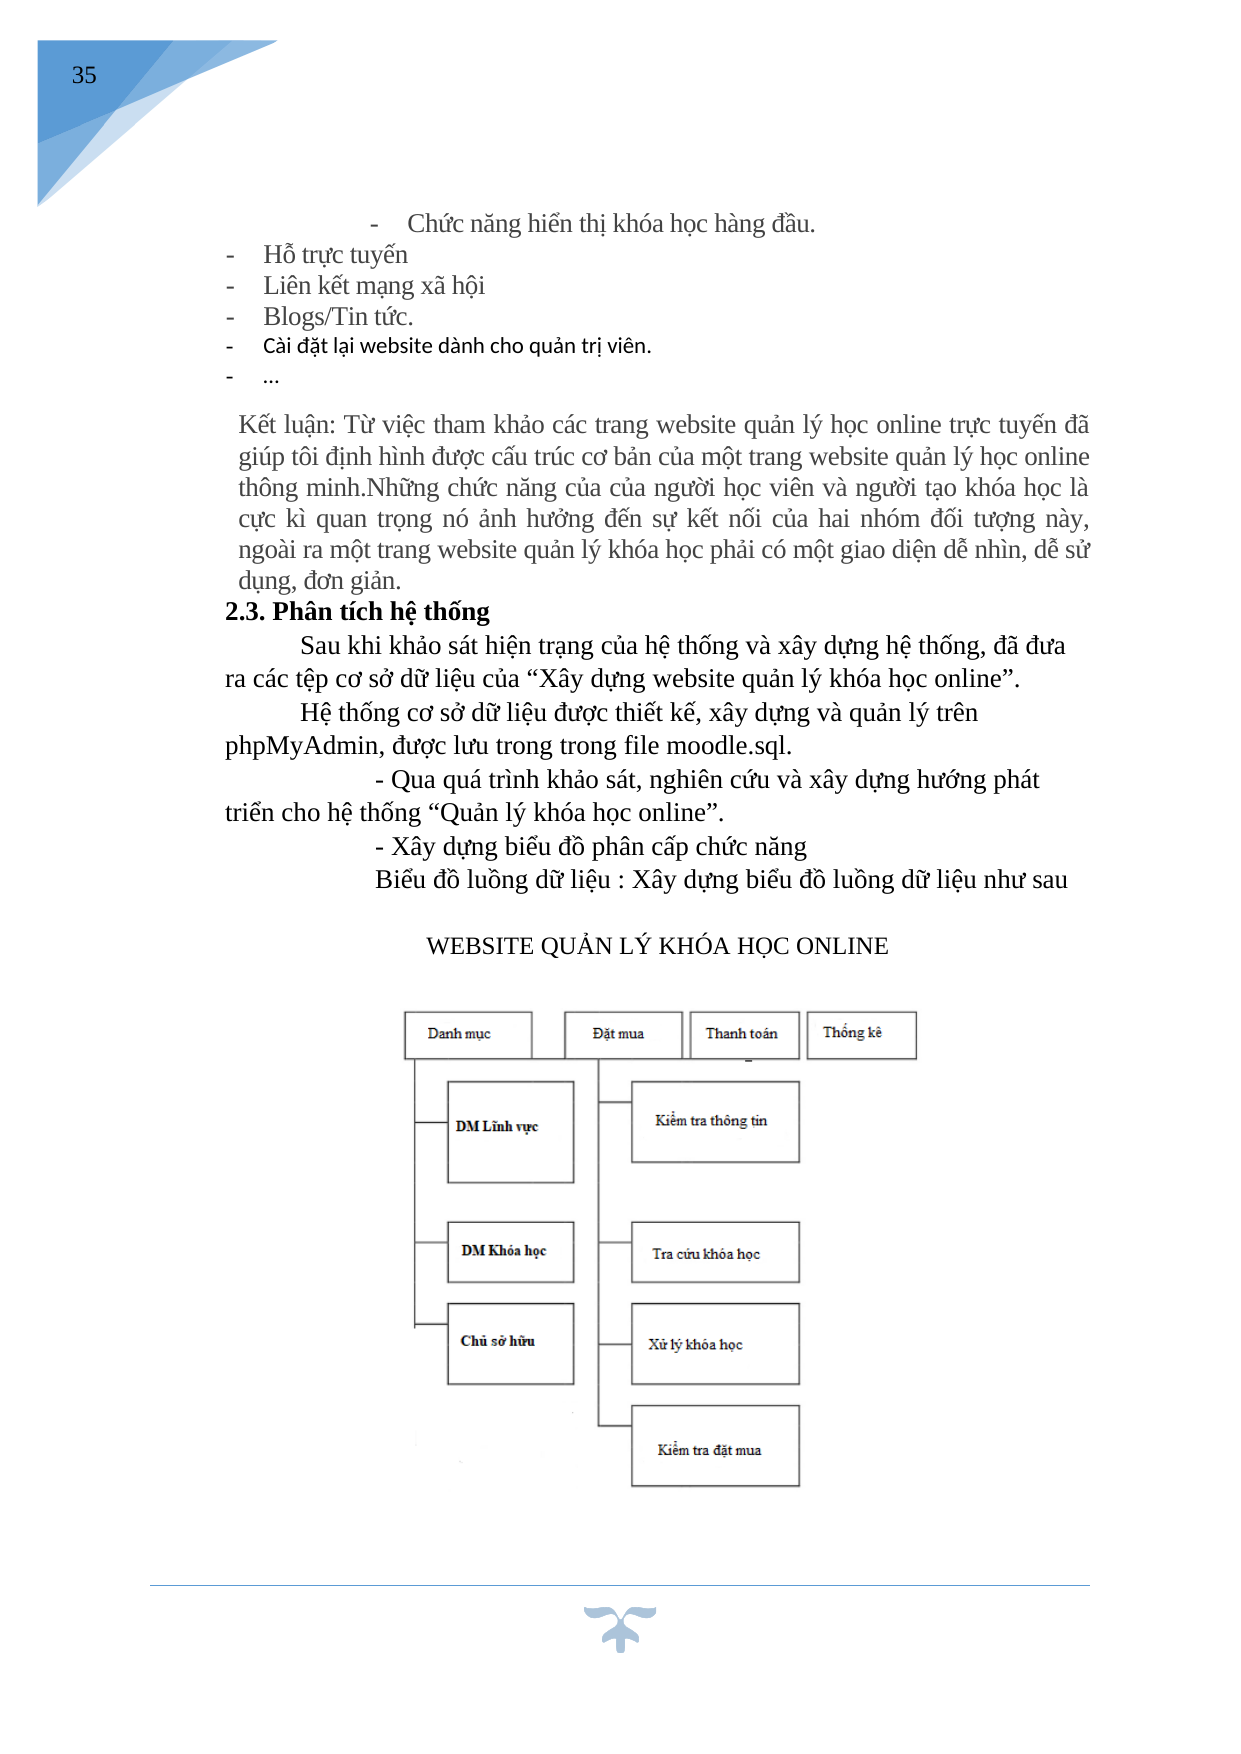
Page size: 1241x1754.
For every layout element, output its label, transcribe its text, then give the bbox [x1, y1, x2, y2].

subtitle Chức năng hiển thị khóa học hàng đầu. [226, 207, 1090, 238]
list Hệ thống cơ sở dữ liệu được thiết kế, xây dựng và quản lý trên phpMyAdmin, được lưu trong trong file moodle.sql. [225, 696, 1090, 761]
list - Qua quá trình khảo sát, nghiên cứu và xây dựng hướng phát triển cho hệ thống “Quản lý khóa học online”. [225, 763, 1090, 828]
picture [37, 40, 279, 209]
subtitle Kết luận: Từ việc tham khảo các trang website quản lý học online trực tuyến đã giúp tôi định hình được cấu trúc cơ bản của một trang website quản lý học online thông minh.Những chức năng của của người học viên và người tạo khóa học là cực kì quan trọng nó ảnh hưởng đến sự kết nối của hai nhóm đối tượng này, ngoài ra một trang website quản lý khóa học phải có một giao diện dễ nhìn, dễ sử dụng, đơn giản. [238, 408, 1090, 595]
list - Xây dựng biểu đồ phân cấp chức năng [225, 830, 1090, 861]
subtitle Liên kết mạng xã hội [226, 269, 1090, 300]
picture [392, 992, 924, 1498]
subtitle Blogs/Tin tức. [226, 300, 1090, 331]
list 2.3. Phân tích hệ thống [225, 595, 1090, 626]
subtitle Hỗ trực tuyến [226, 238, 1090, 269]
list Sau khi khảo sát hiện trạng của hệ thống và xây dựng hệ thống, đã đưa ra các tệp cơ sở dữ liệu của “Xây dựng website quản lý khóa học online”. [225, 629, 1090, 693]
list Cài đặt lại website dành cho quản trị viên. [226, 331, 1090, 359]
list … [226, 362, 1090, 389]
list Biểu đồ luồng dữ liệu : Xây dựng biểu đồ luồng dữ liệu như sau [225, 864, 1090, 895]
list WEBSITE QUẢN LÝ KHÓA HỌC ONLINE [225, 931, 1090, 959]
